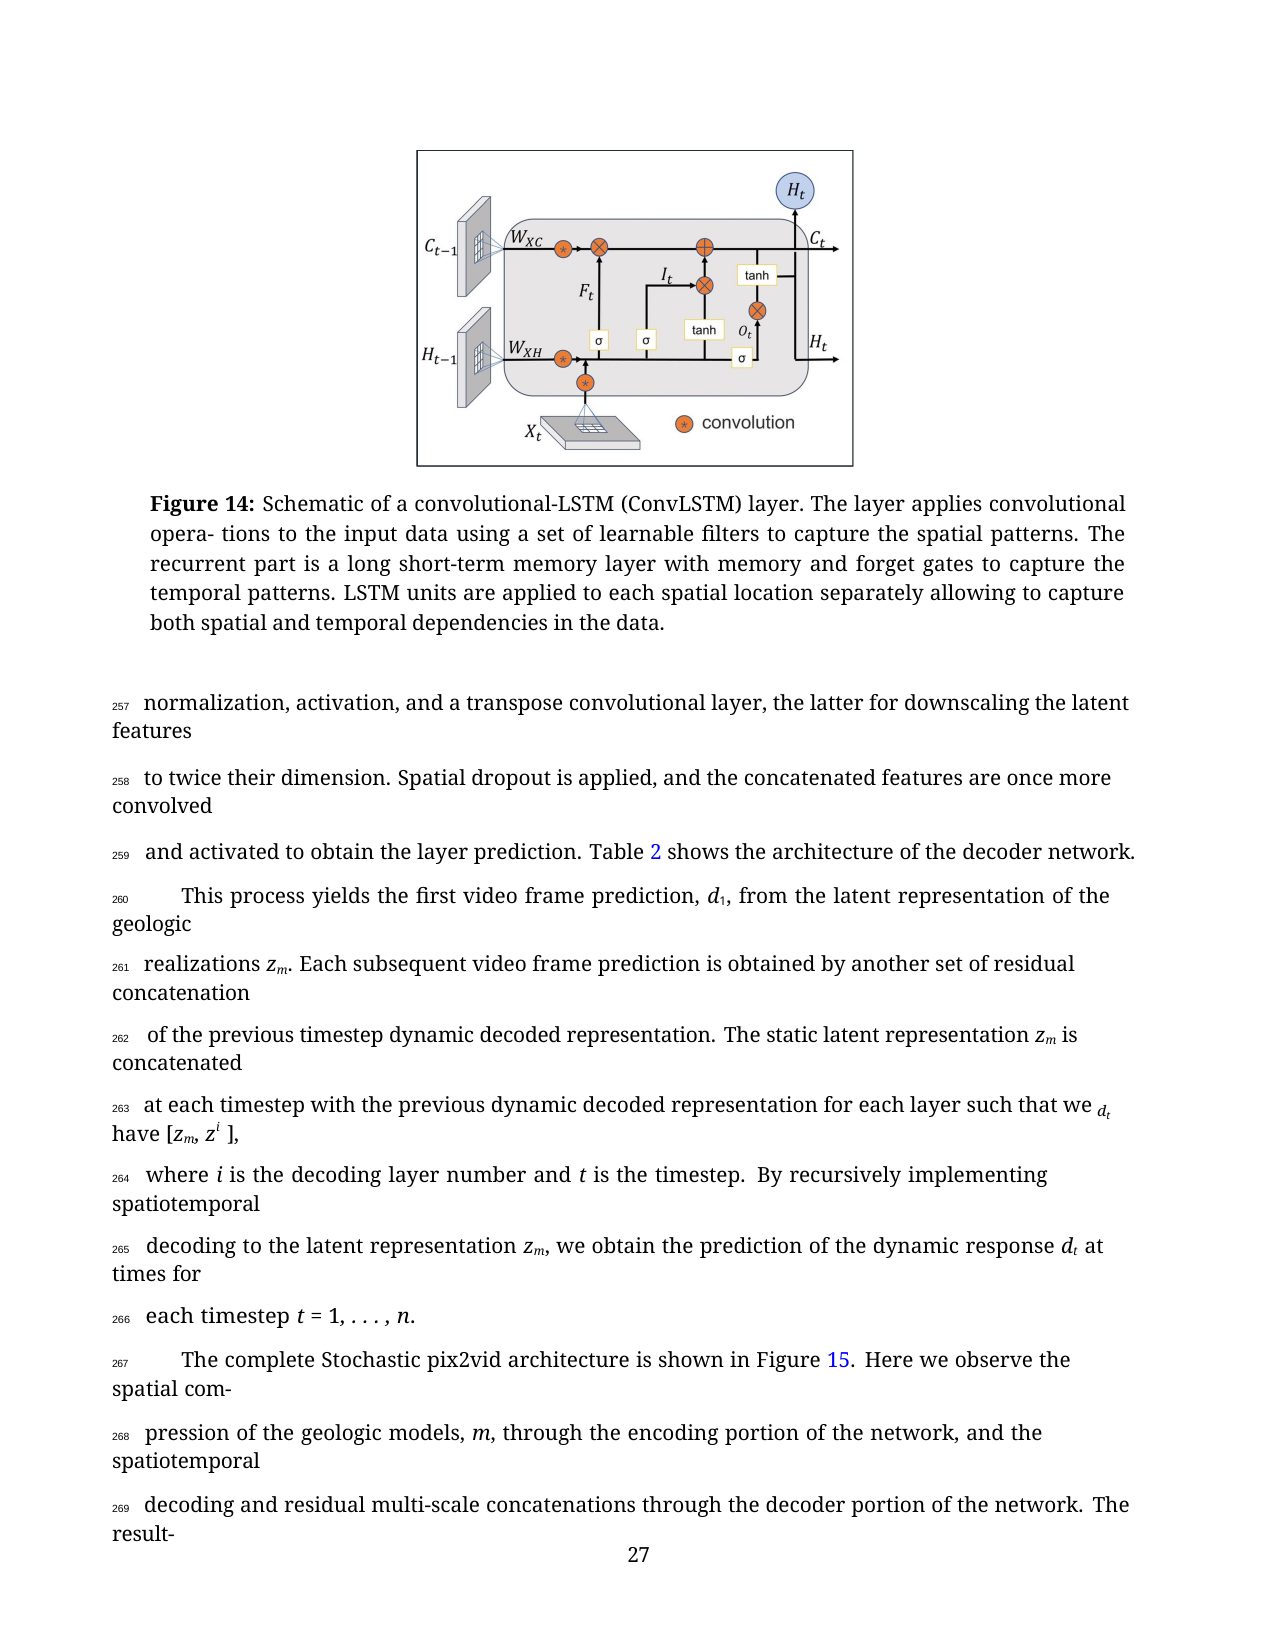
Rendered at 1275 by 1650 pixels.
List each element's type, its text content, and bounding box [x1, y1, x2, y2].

text Figure 14: Schematic of a convolutional-LSTM (ConvLSTM) layer. The layer applies convolutional opera- tions to the input data using a set of learnable filters to capture the spatial patterns. The recurrent part is a long short-term memory layer with memory and forget gates to capture the temporal patterns. LSTM units are applied to each spatial location separately allowing to capture both spatial and temporal dependencies in the data. [150, 489, 1125, 637]
text 268 pression of the geologic models, m, through the encoding portion of the network, and the spatiotemporal [112, 1418, 1142, 1474]
text 265 decoding to the latent representation zm, we obtain the prediction of the dynamic response dt at times for [112, 1231, 1142, 1288]
text 257 normalization, activation, and a transpose convolutional layer, the latter for downscaling the latent features [112, 688, 1142, 745]
text 259 and activated to obtain the layer prediction. Table 2 shows the architecture of the decoder network. [112, 837, 1142, 866]
text 260 This process yields the first video frame prediction, d1, from the latent representation of the geologic [112, 881, 1142, 938]
text 266 each timestep t = 1, . . . , n. [112, 1301, 1142, 1329]
text 261 realizations zm. Each subsequent video frame prediction is obtained by another set of residual concatenation [112, 949, 1142, 1006]
text 263 at each timestep with the previous dynamic decoded representation for each layer such that we have [zm, zi ], [112, 1090, 1142, 1147]
picture [416, 150, 854, 467]
text 267 The complete Stochastic pix2vid architecture is shown in Figure 15. Here we observe the spatial com- [112, 1346, 1142, 1402]
text 262 of the previous timestep dynamic decoded representation. The static latent representation zm is concatenated [112, 1020, 1142, 1077]
text 269 decoding and residual multi-scale concatenations through the decoder portion of the network. The result- [112, 1491, 1142, 1547]
text 258 to twice their dimension. Spatial dropout is applied, and the concatenated features are once more convolved [112, 763, 1142, 819]
text 264 where i is the decoding layer number and t is the timestep. By recursively implementing spatiotemporal [112, 1161, 1142, 1217]
